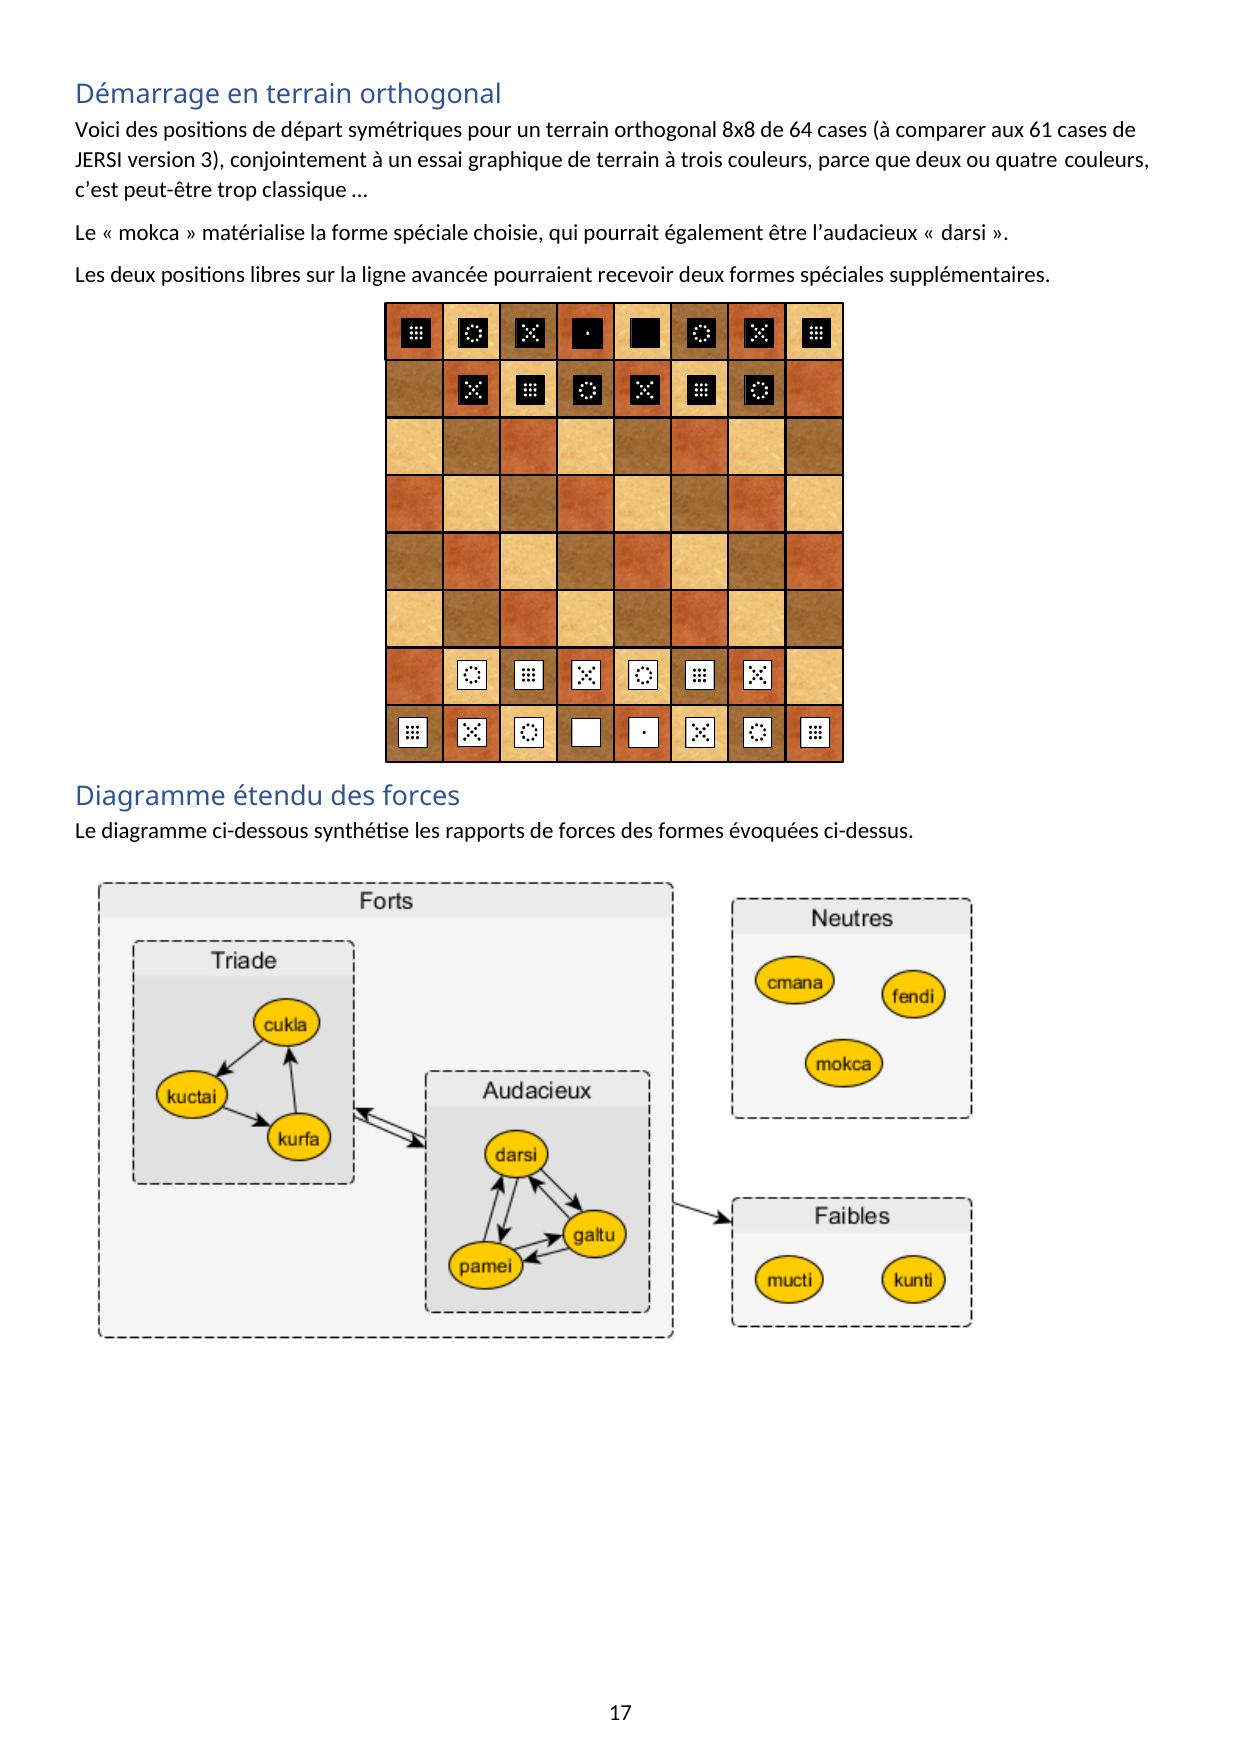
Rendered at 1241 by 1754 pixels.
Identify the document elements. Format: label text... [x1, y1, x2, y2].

picture [558, 304, 613, 359]
picture [672, 534, 727, 589]
picture [615, 476, 670, 531]
picture [387, 534, 442, 589]
picture [444, 304, 499, 359]
picture [444, 591, 499, 646]
picture [558, 706, 613, 761]
picture [729, 419, 784, 474]
picture [729, 534, 784, 589]
picture [75, 859, 996, 1362]
picture [615, 649, 670, 704]
picture [558, 534, 613, 589]
picture [672, 476, 727, 531]
picture [387, 419, 442, 474]
picture [672, 649, 727, 704]
picture [729, 706, 784, 761]
picture [787, 534, 842, 589]
picture [501, 476, 556, 531]
picture [729, 304, 784, 359]
picture [501, 591, 556, 646]
picture [672, 706, 727, 761]
picture [444, 649, 499, 704]
picture [672, 591, 727, 646]
picture [558, 419, 613, 474]
picture [615, 361, 670, 416]
picture [444, 361, 499, 416]
picture [672, 361, 727, 416]
picture [615, 591, 670, 646]
picture [387, 706, 442, 761]
picture [672, 304, 727, 359]
picture [729, 649, 784, 704]
picture [444, 534, 499, 589]
text Le diagramme ci-dessous synthétise les rapports de forces des formes évoquées ci-dessus. [75, 817, 1165, 844]
picture [787, 304, 842, 359]
picture [729, 361, 784, 416]
picture [501, 534, 556, 589]
picture [558, 649, 613, 704]
picture [387, 476, 442, 531]
picture [444, 706, 499, 761]
picture [615, 304, 670, 359]
picture [615, 419, 670, 474]
text Le « mokca » matérialise la forme spéciale choisie, qui pourrait également être l’audacieux « darsi ». [75, 218, 1165, 246]
picture [444, 476, 499, 531]
picture [672, 419, 727, 474]
picture [787, 706, 842, 761]
picture [787, 361, 842, 416]
picture [787, 419, 842, 474]
picture [787, 649, 842, 704]
picture [387, 361, 442, 416]
picture [558, 591, 613, 646]
picture [787, 591, 842, 646]
picture [501, 649, 556, 704]
picture [501, 304, 556, 359]
subtitle Démarrage en terrain orthogonal [75, 75, 1165, 112]
picture [729, 476, 784, 531]
picture [501, 706, 556, 761]
picture [558, 361, 613, 416]
picture [444, 419, 499, 474]
picture [787, 476, 842, 531]
picture [615, 534, 670, 589]
picture [387, 304, 442, 359]
text Voici des positions de départ symétriques pour un terrain orthogonal 8x8 de 64 cases (à comparer aux 61 cases de JERSI version 3), conjointement à un essai graphique de terrain à trois couleurs, parce que deux ou quatre couleurs, c’est peut-être trop classique … [75, 115, 1165, 203]
picture [729, 591, 784, 646]
picture [558, 476, 613, 531]
text Les deux positions libres sur la ligne avancée pourraient recevoir deux formes spéciales supplémentaires. [75, 261, 1165, 289]
picture [387, 649, 442, 704]
subtitle Diagramme étendu des forces [75, 777, 1165, 814]
picture [501, 361, 556, 416]
picture [387, 591, 442, 646]
picture [501, 419, 556, 474]
picture [615, 706, 670, 761]
